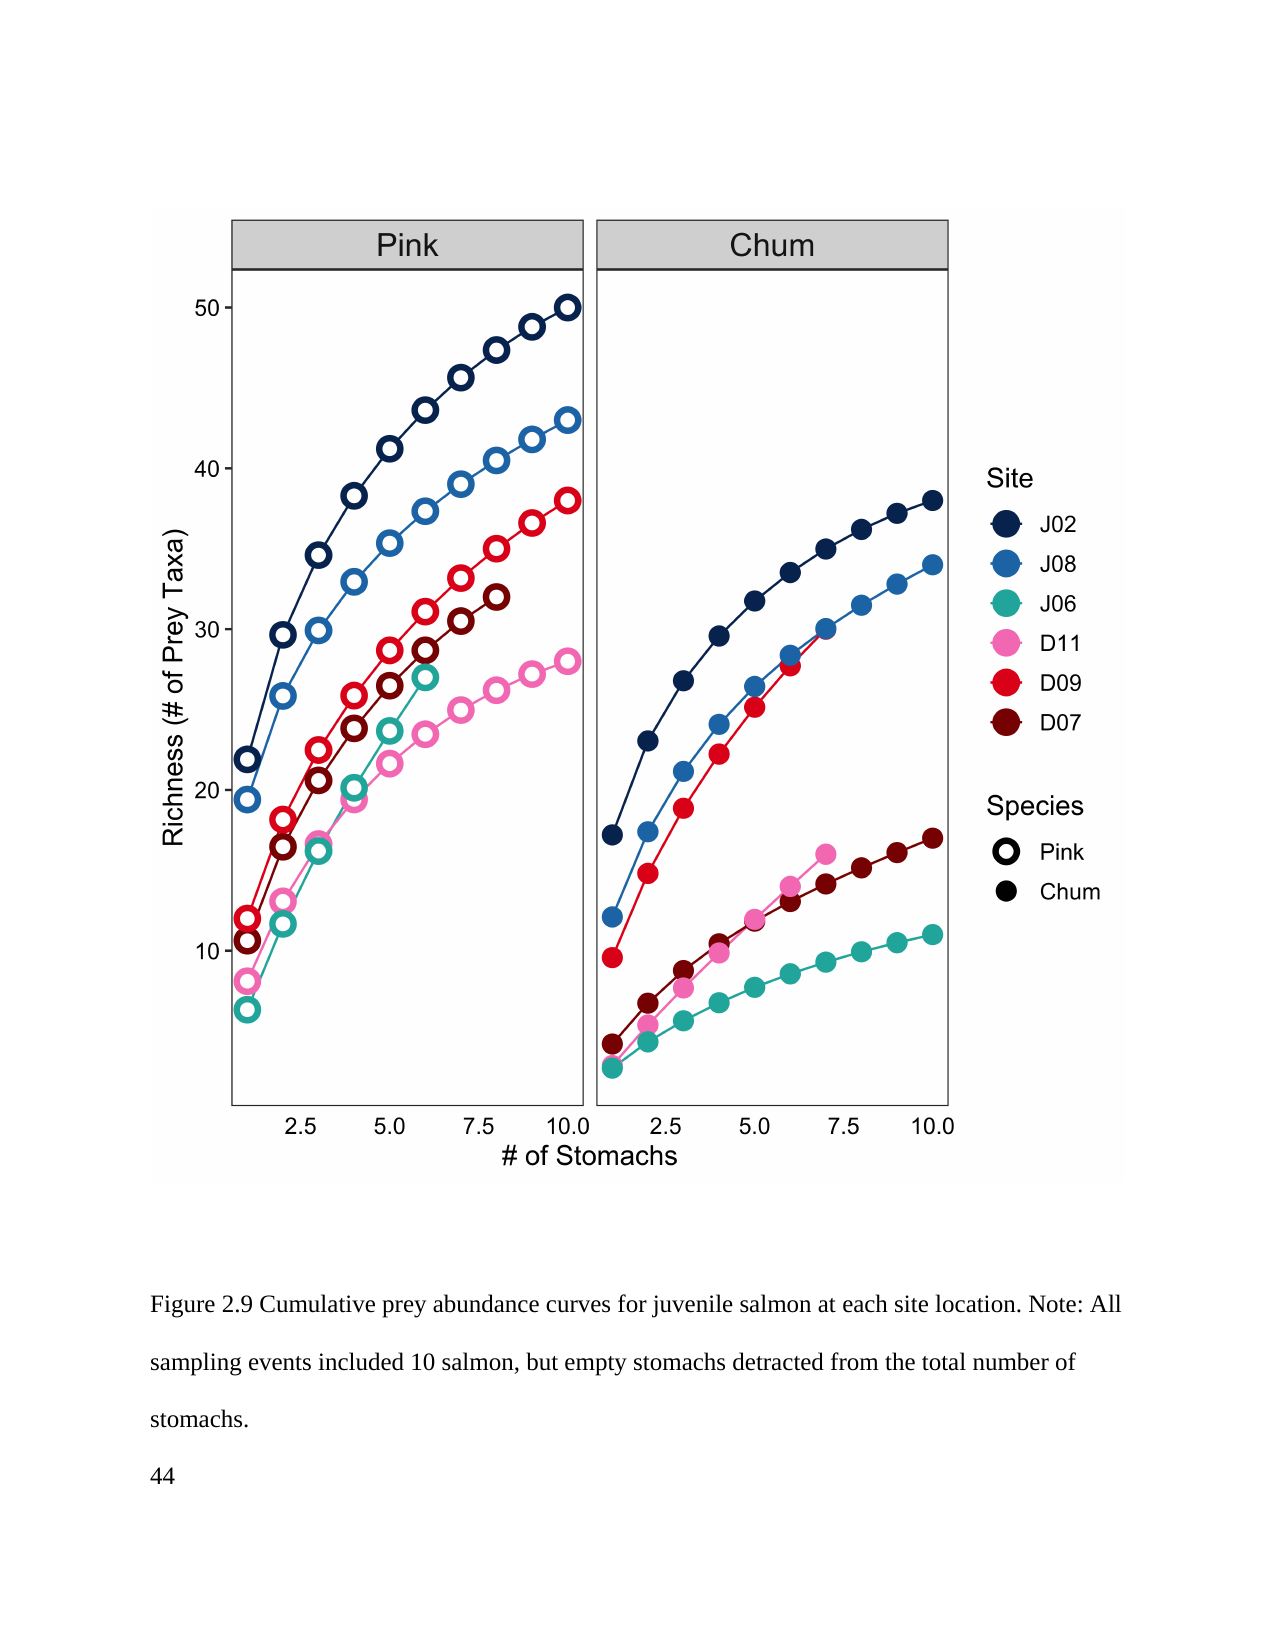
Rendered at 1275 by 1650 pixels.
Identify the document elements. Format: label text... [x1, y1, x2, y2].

text Figure 2.9 Cumulative prey abundance curves for juvenile salmon at each site location. Note: All sampling events included 10 salmon, but empty stomachs detracted from the total number of stomachs. [150, 1289, 1125, 1433]
picture [150, 207, 1125, 1183]
